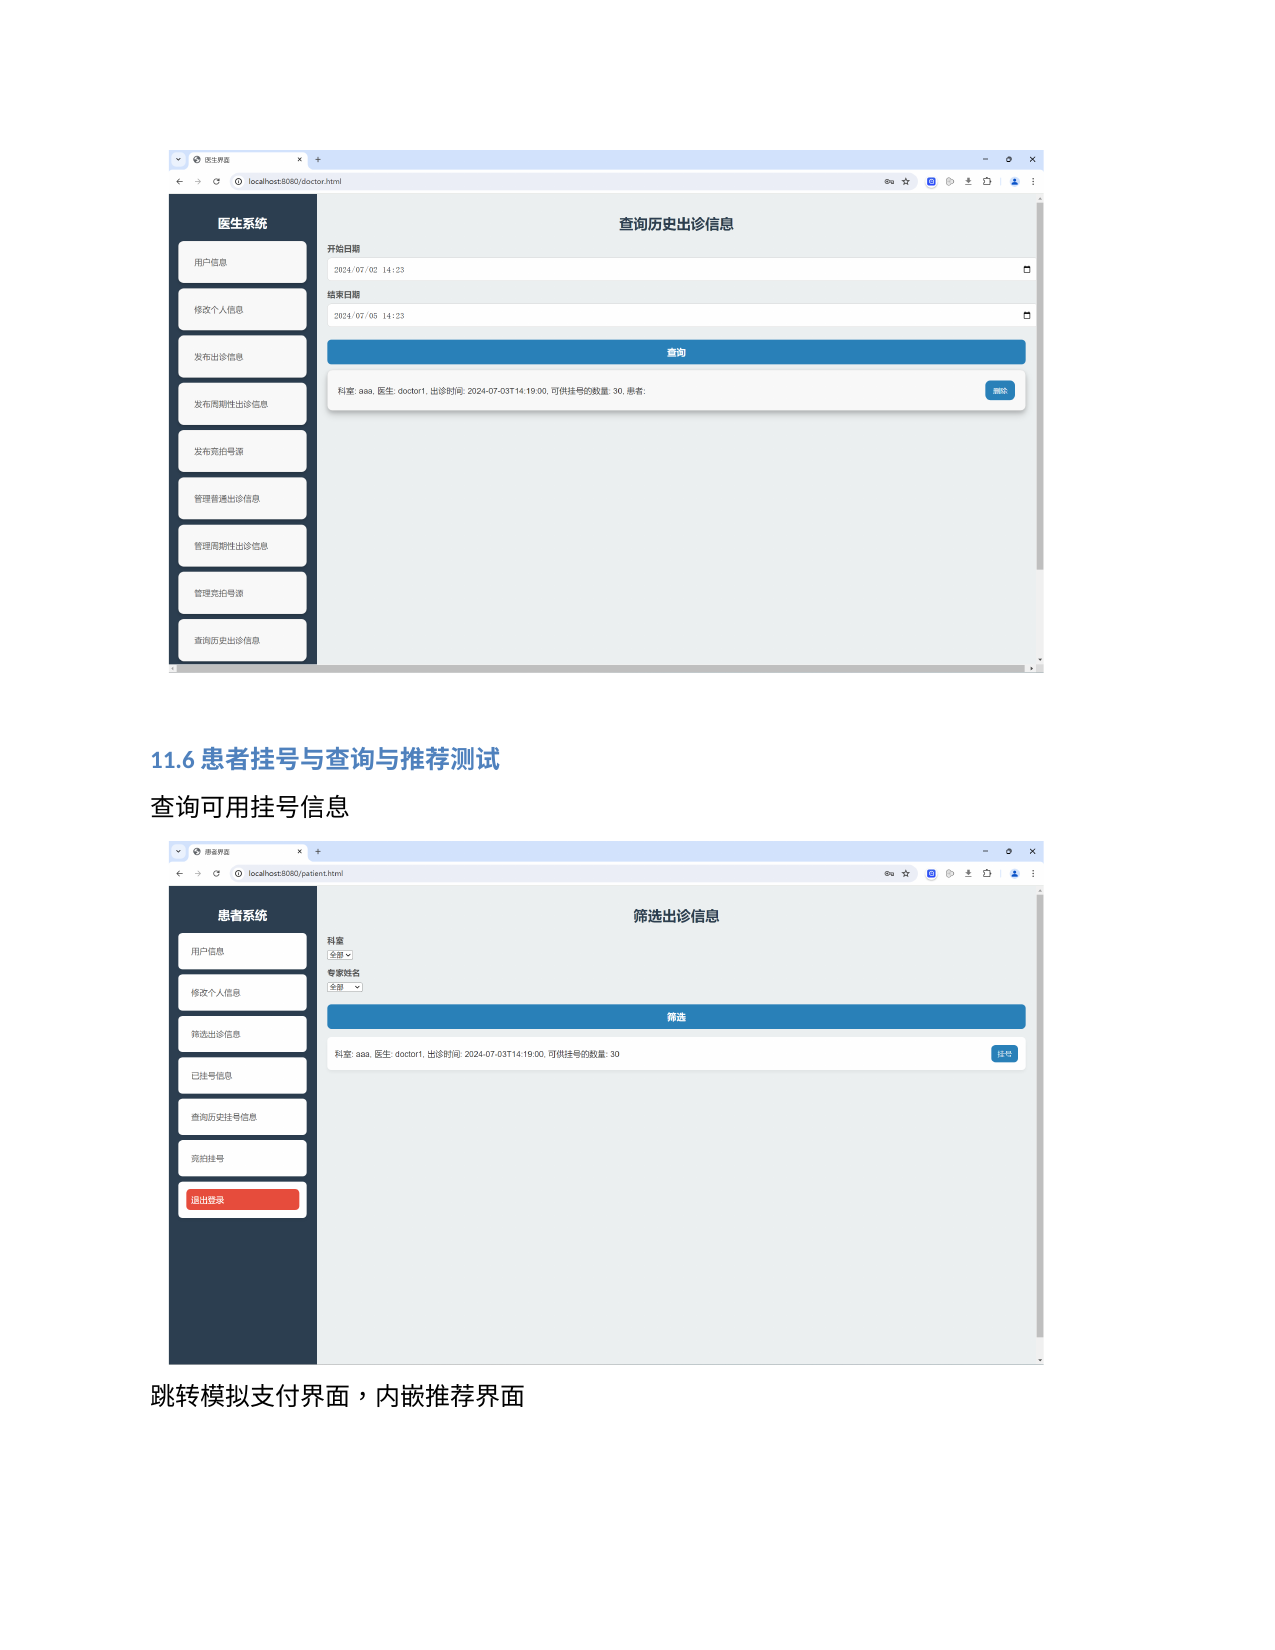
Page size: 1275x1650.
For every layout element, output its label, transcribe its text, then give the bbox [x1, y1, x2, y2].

picture [168, 841, 1044, 1365]
text 查询可用挂号信息 [150, 794, 1125, 823]
text 跳转模拟支付界面，内嵌推荐界面 [150, 1383, 1125, 1412]
subtitle 11.6 患者挂号与查询与推荐测试 [150, 741, 1125, 775]
picture [168, 150, 1044, 673]
